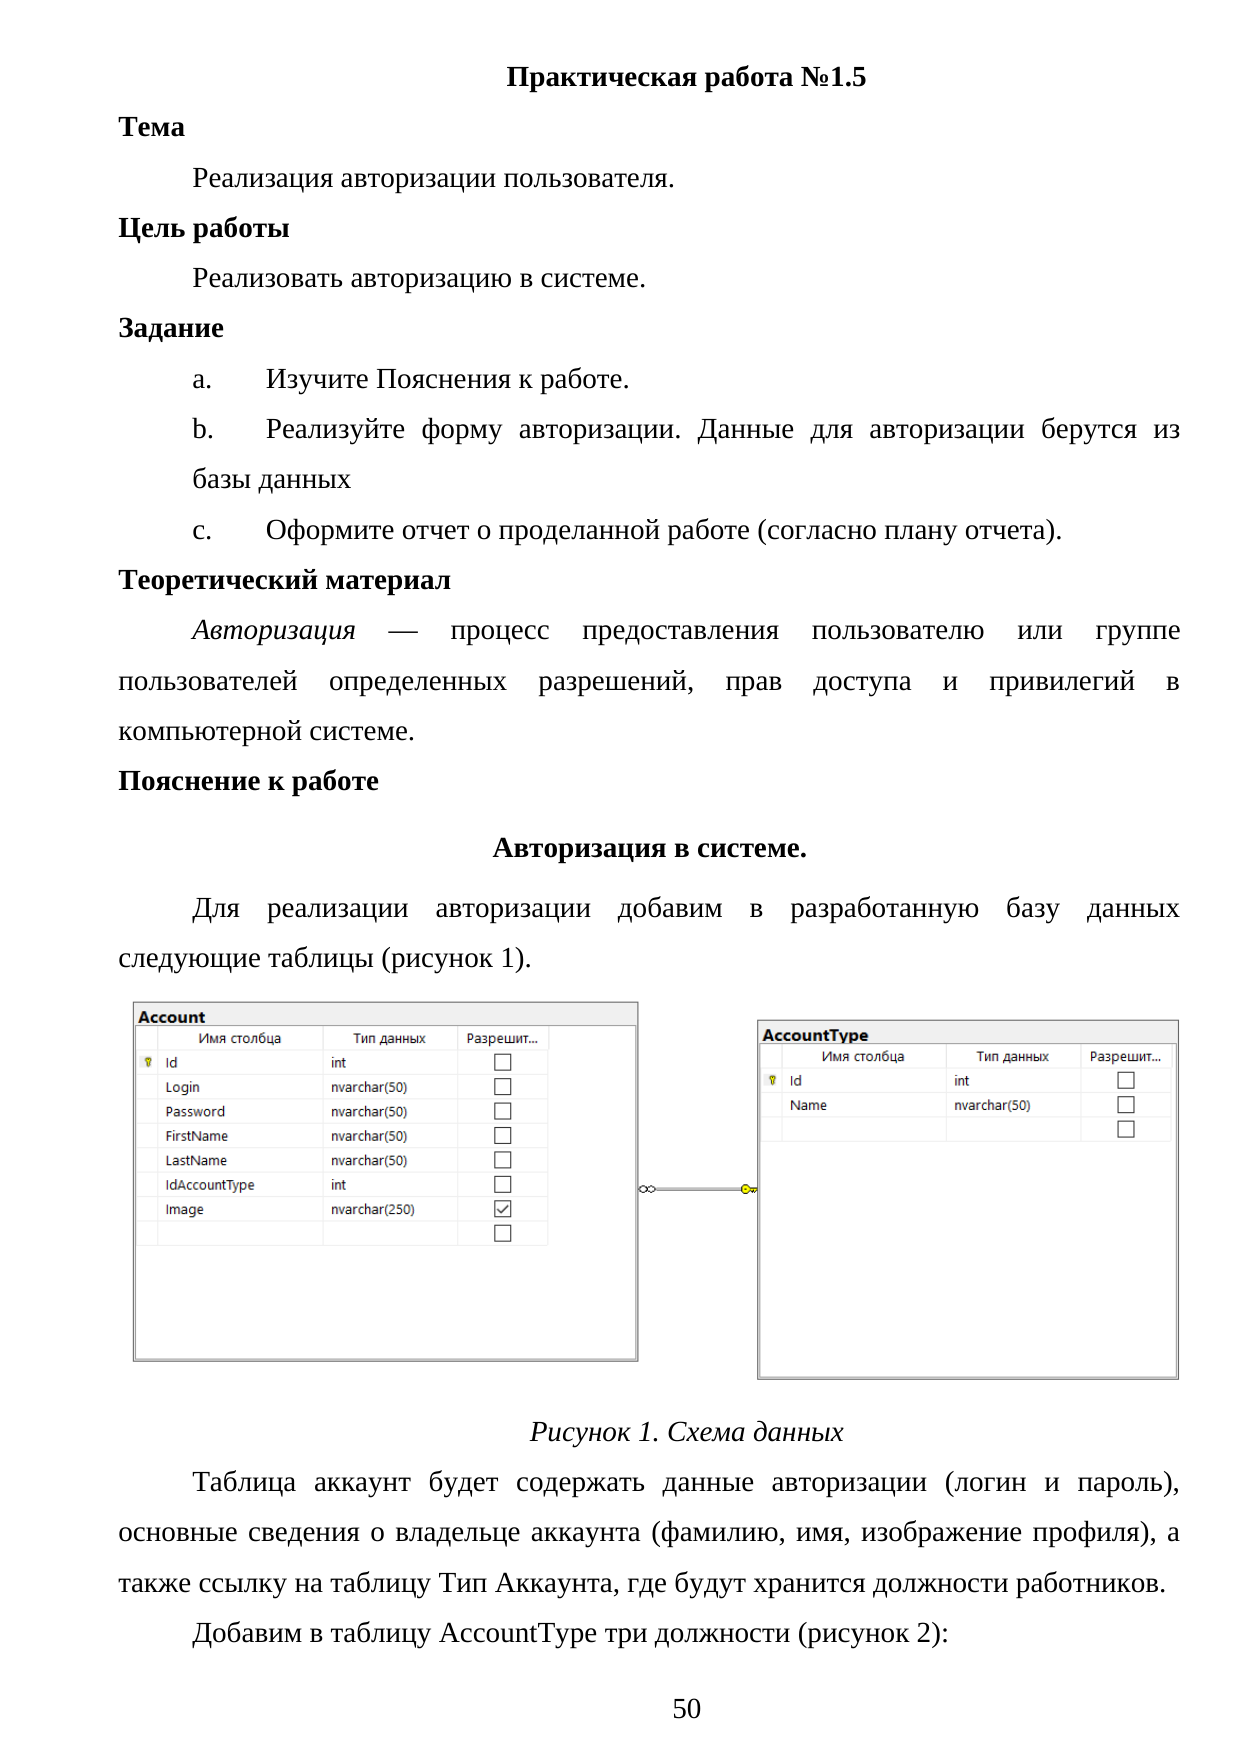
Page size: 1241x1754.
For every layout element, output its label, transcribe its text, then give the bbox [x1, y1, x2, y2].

picture [118, 990, 1194, 1389]
text Цель работы [118, 210, 1181, 243]
text Реализовать авторизацию в системе. [118, 260, 1181, 294]
text Рисунок 1. Схема данных [118, 1414, 1181, 1447]
text Авторизация в системе. [118, 830, 1181, 864]
text Добавим в таблицу AccountType три должности (рисунок 2): [118, 1615, 1181, 1649]
list Оформите отчет о проделанной работе (согласно плану отчета). [192, 512, 1181, 545]
text Тема [118, 109, 1181, 143]
text Реализация авторизации пользователя. [118, 160, 1181, 193]
text Таблица аккаунт будет содержать данные авторизации (логин и пароль), основные сведения о владельце аккаунта (фамилию, имя, изображение профиля), а также ссылку на таблицу Тип Аккаунта, где будут хранится должности работников. [118, 1464, 1181, 1598]
list Изучите Пояснения к работе. [192, 361, 1181, 394]
text Для реализации авторизации добавим в разработанную базу данных следующие таблицы (рисунок 1). [118, 890, 1181, 974]
text Практическая работа №1.5 [118, 59, 1181, 93]
text Задание [118, 311, 1181, 344]
text Пояснение к работе [118, 763, 1181, 797]
text Теоретический материал [118, 562, 1181, 596]
list Реализуйте форму авторизации. Данные для авторизации берутся из базы данных [192, 411, 1181, 495]
text Авторизация — процесс предоставления пользователю или группе пользователей определенных разрешений, прав доступа и привилегий в компьютерной системе. [118, 612, 1181, 747]
